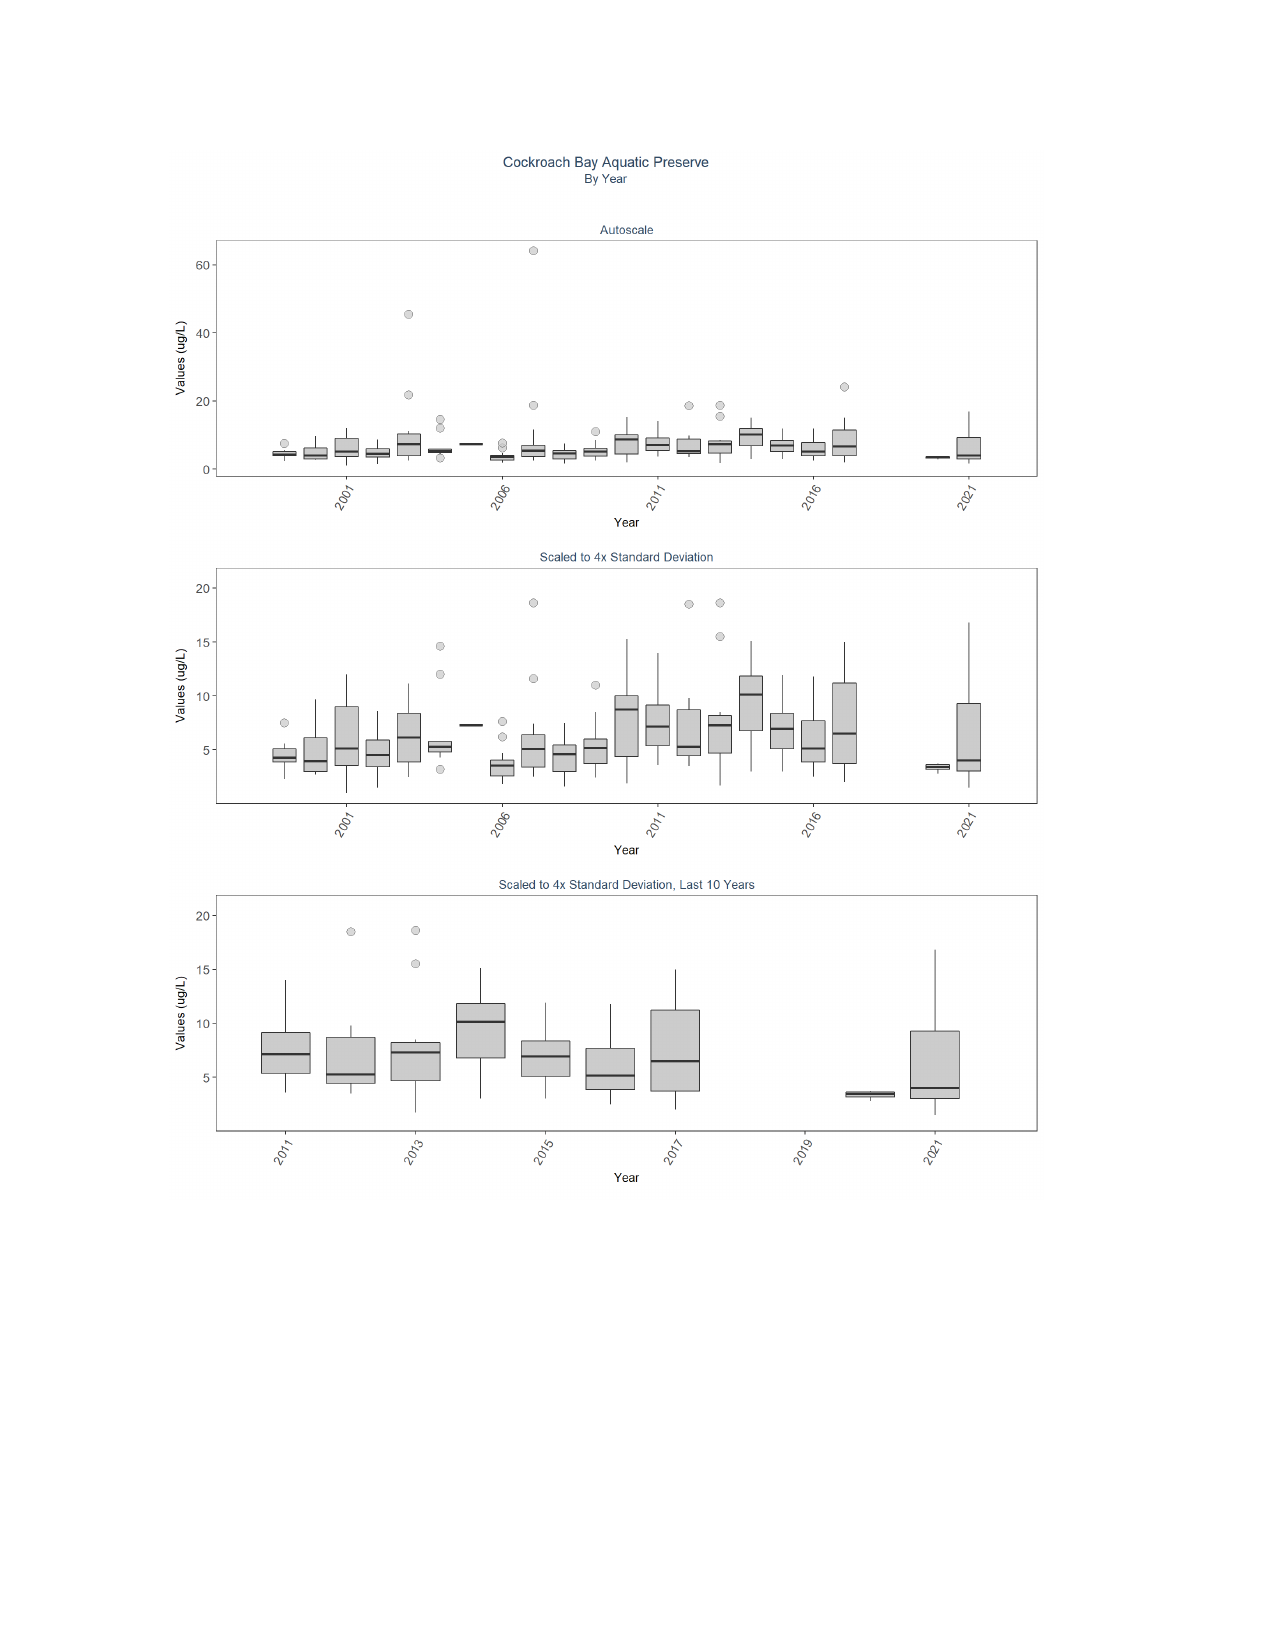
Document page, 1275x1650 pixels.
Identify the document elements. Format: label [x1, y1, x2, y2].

picture [168, 150, 1044, 1200]
